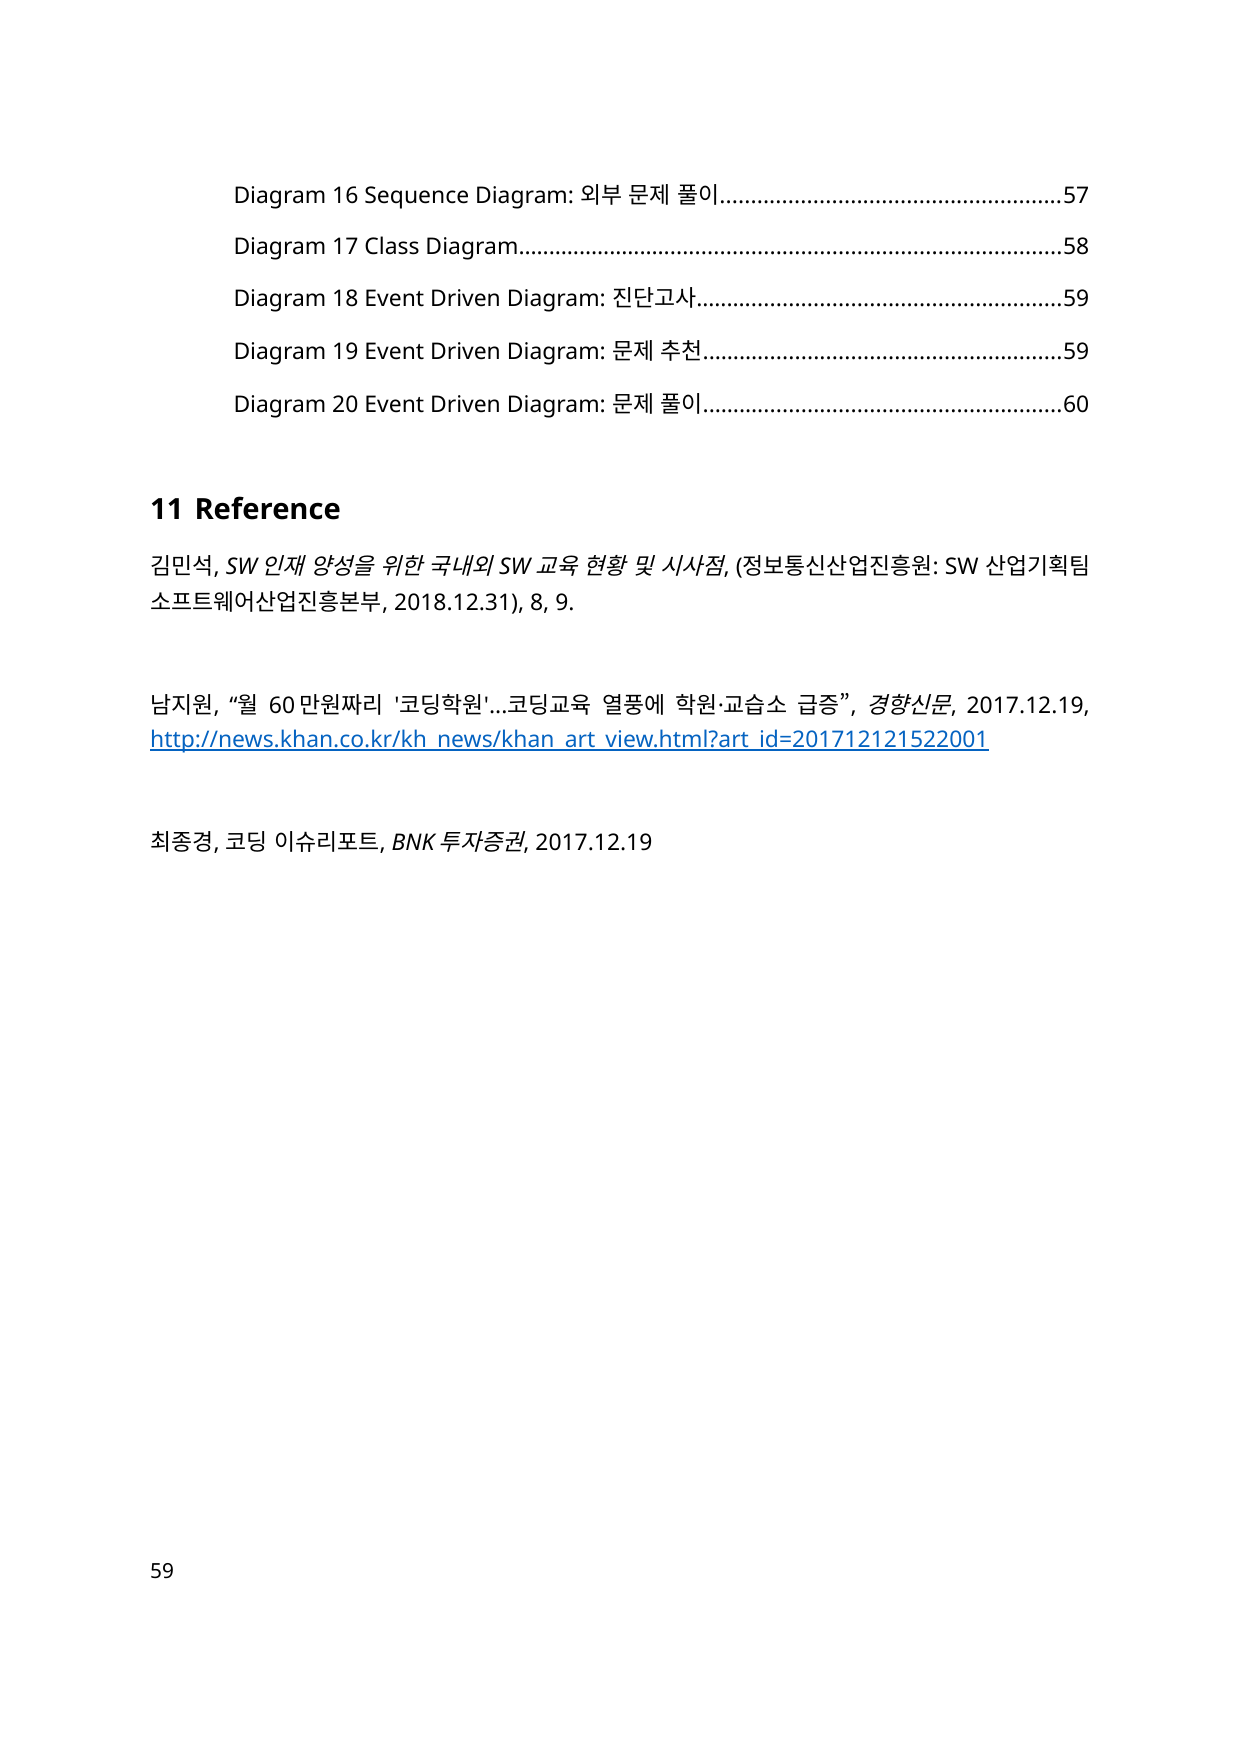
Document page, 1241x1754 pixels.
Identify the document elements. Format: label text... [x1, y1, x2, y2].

text Diagram 17 Class Diagram 58 [233, 230, 1090, 261]
text Diagram 20 Event Driven Diagram: 문제 풀이 60 [233, 385, 1090, 419]
subtitle Reference [150, 488, 1090, 528]
text Diagram 16 Sequence Diagram: 외부 문제 풀이 57 [233, 177, 1090, 211]
text Diagram 18 Event Driven Diagram: 진단고사 59 [233, 280, 1090, 313]
text Diagram 19 Event Driven Diagram: 문제 추천 59 [233, 333, 1090, 366]
text 김민석, SW인재 양성을 위한 국내외 SW교육 현황 및 시사점, (정보통신산업진흥원: SW 산업기획팀 소프트웨어산업진흥본부, 2018.12.31), 8, 9. [150, 548, 1090, 617]
text 최종경, 코딩 이슈리포트, BNK투자증권, 2017.12.19 [150, 823, 1090, 857]
text 남지원, “월 60만원짜리 '코딩학원'...코딩교육 열풍에 학원·교습소 급증”, 경향신문, 2017.12.19, http://news.khan.co.kr/kh_news/khan_art_view.html?art_id=201712121522001 [150, 687, 1090, 754]
